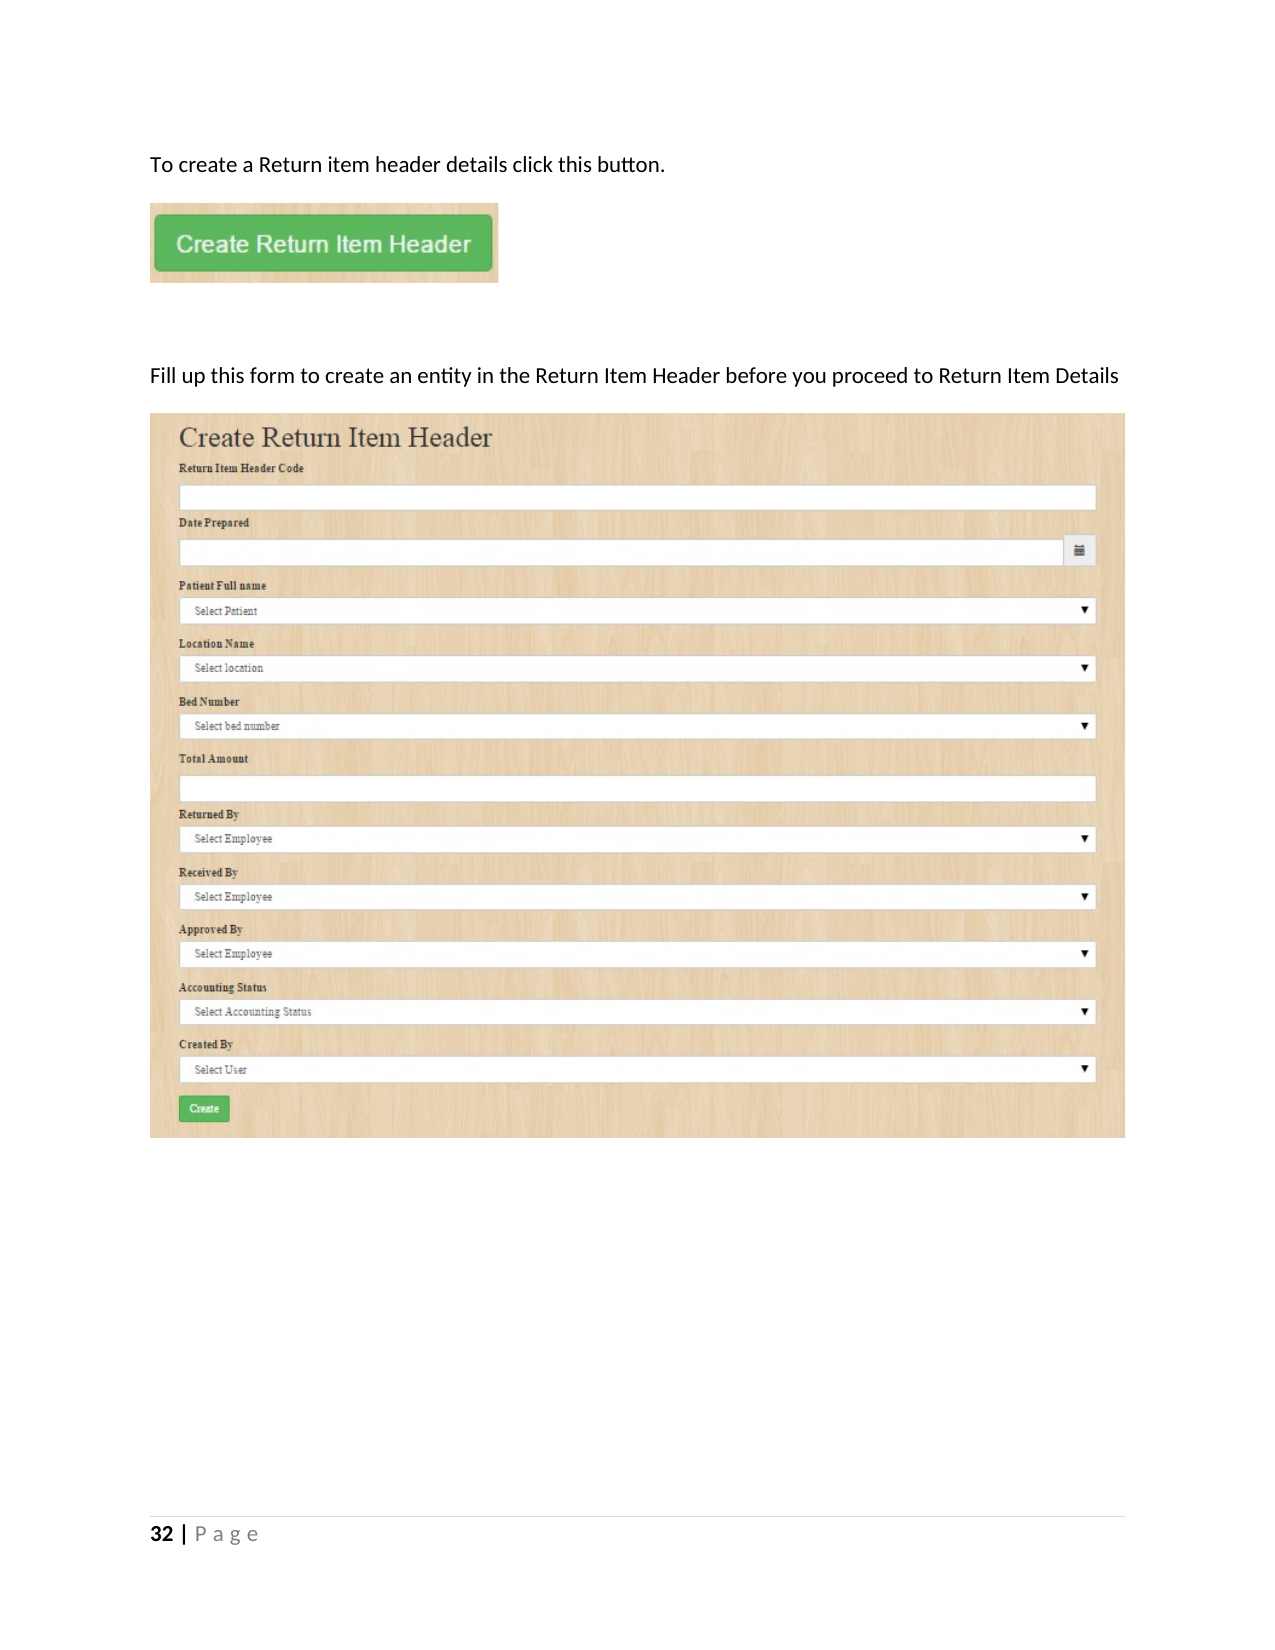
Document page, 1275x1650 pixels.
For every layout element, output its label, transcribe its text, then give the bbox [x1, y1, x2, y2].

text Fill up this form to create an entity in the Return Item Header before you proceed to Return Item Details [150, 361, 1125, 389]
picture [150, 413, 1125, 1138]
picture [150, 203, 499, 283]
text To create a Return item header details click this button. [150, 150, 1125, 178]
